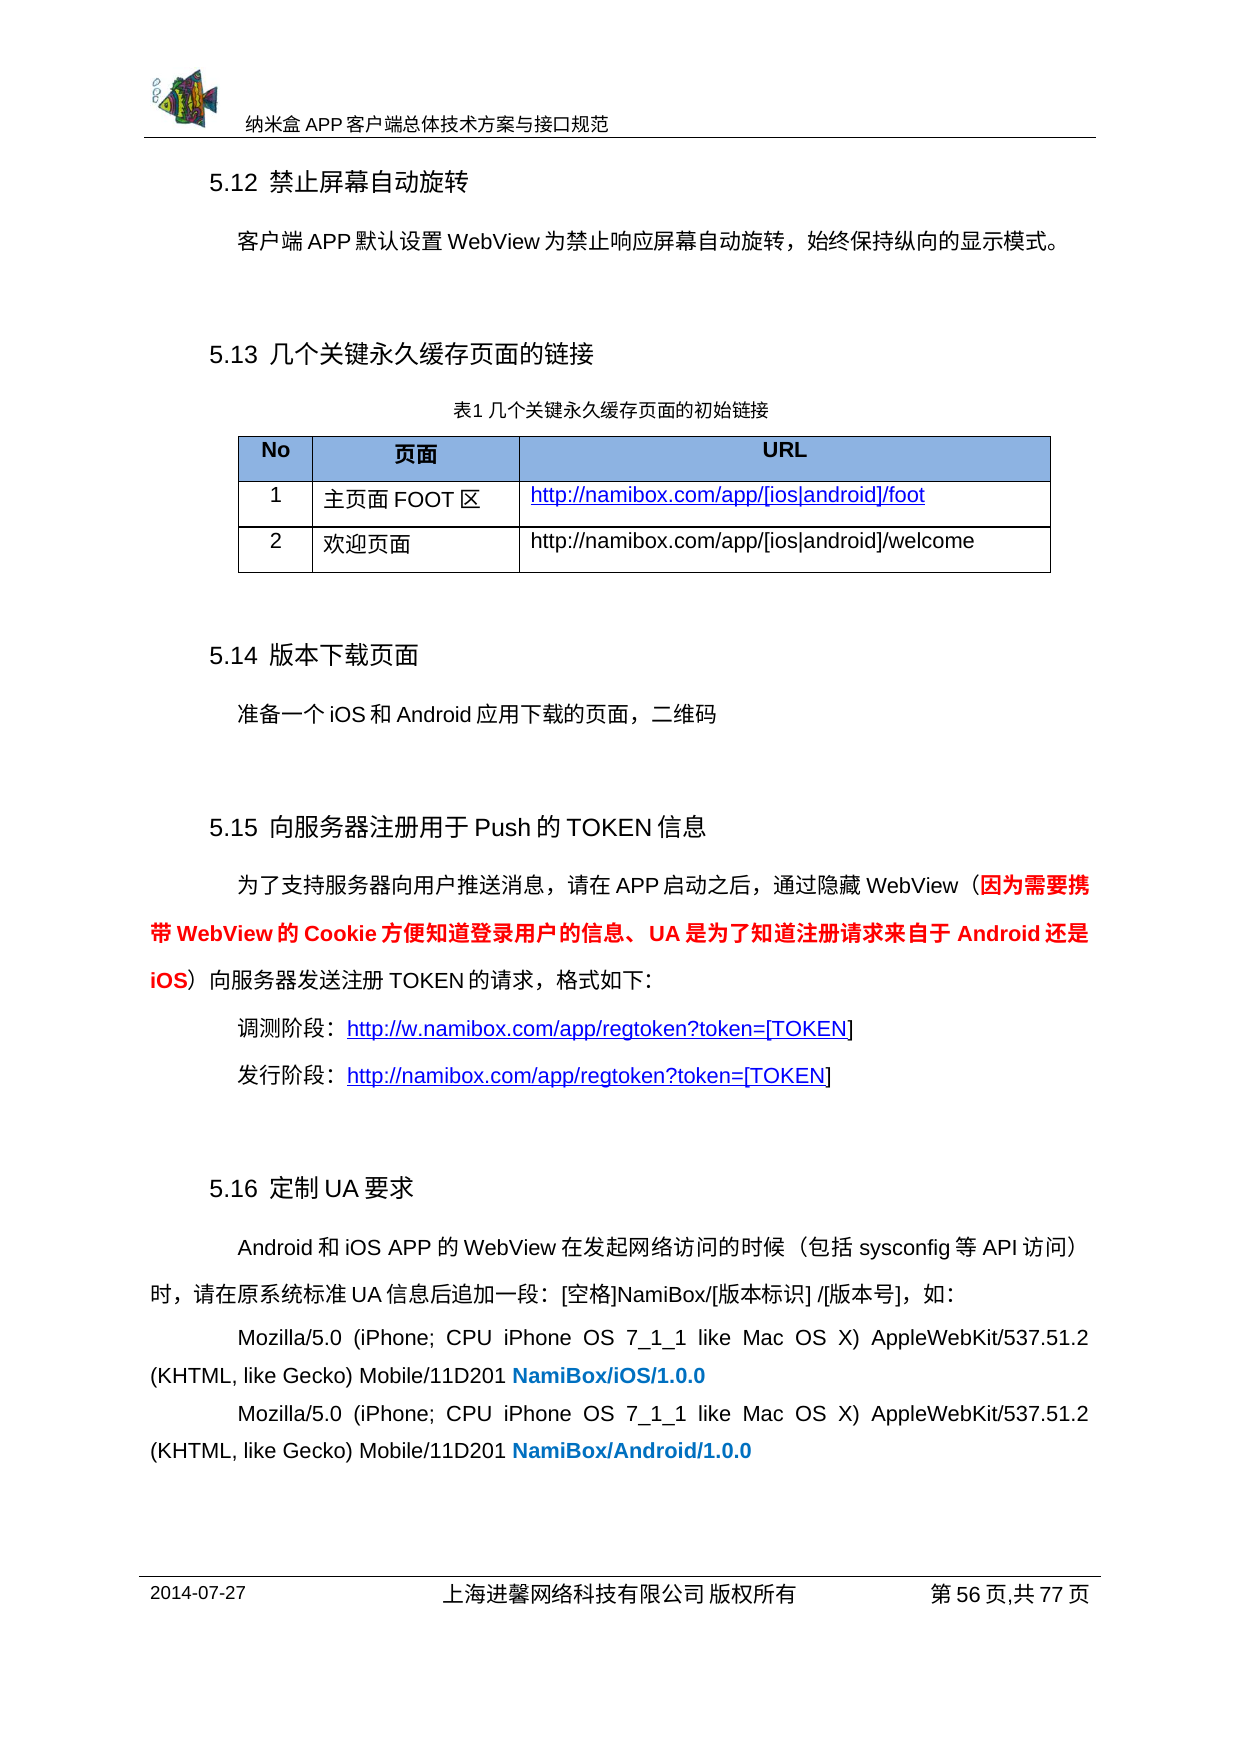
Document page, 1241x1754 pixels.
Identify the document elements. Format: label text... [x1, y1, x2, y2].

text Mozilla/5.0 (iPhone; CPU iPhone OS 7_1_1 like Mac OS X) AppleWebKit/537.51.2 (KHTML, like Gecko) Mobile/11D201 NamiBox/iOS/1.0.0 [150, 1325, 1090, 1388]
subtitle 几个关键永久缓存页面的链接 [209, 334, 1090, 370]
text Mozilla/5.0 (iPhone; CPU iPhone OS 7_1_1 like Mac OS X) AppleWebKit/537.51.2 (KHTML, like Gecko) Mobile/11D201 NamiBox/Android/1.0.0 [150, 1401, 1090, 1463]
subtitle 版本下载页面 [209, 636, 1090, 672]
table_cell 2 [239, 528, 312, 572]
text 为了支持服务器向用户推送消息，请在APP启动之后，通过隐藏WebView（因为需要携带WebView的Cookie方便知道登录用户的信息、UA是为了知道注册请求来自于Android还是iOS）向服务器发送注册TOKEN的请求，格式如下： [150, 868, 1090, 995]
subtitle 向服务器注册用于Push的TOKEN信息 [209, 807, 1090, 843]
table_header No [239, 437, 312, 481]
table_cell http://namibox.com/app/[ios|android]/foot [520, 482, 1050, 526]
text 客户端APP默认设置WebView为禁止响应屏幕自动旋转，始终保持纵向的显示模式。 [150, 224, 1090, 255]
text 调测阶段：http://w.namibox.com/app/regtoken?token=[TOKEN] [150, 1011, 1090, 1042]
table_cell 欢迎页面 [313, 528, 519, 572]
text 几个关键永久缓存页面的初始链接 [150, 395, 1090, 422]
subtitle 禁止屏幕自动旋转 [209, 162, 1090, 199]
table_header URL [520, 437, 1050, 481]
table_cell http://namibox.com/app/[ios|android]/welcome [520, 528, 1050, 572]
text 准备一个iOS和Android应用下载的页面，二维码 [150, 697, 1090, 728]
text Android和iOS APP的WebView在发起网络访问的时候（包括sysconfig等API访问）时，请在原系统标准UA信息后追加一段：[空格]NamiBox/[版本标识] /[版本号]，如： [150, 1230, 1090, 1309]
table_cell 1 [239, 482, 312, 526]
subtitle 定制UA要求 [209, 1169, 1090, 1205]
picture [150, 67, 221, 130]
text 发行阶段：http://namibox.com/app/regtoken?token=[TOKEN] [150, 1058, 1090, 1090]
table_cell 主页面FOOT区 [313, 482, 519, 526]
table_header 页面 [313, 437, 519, 481]
